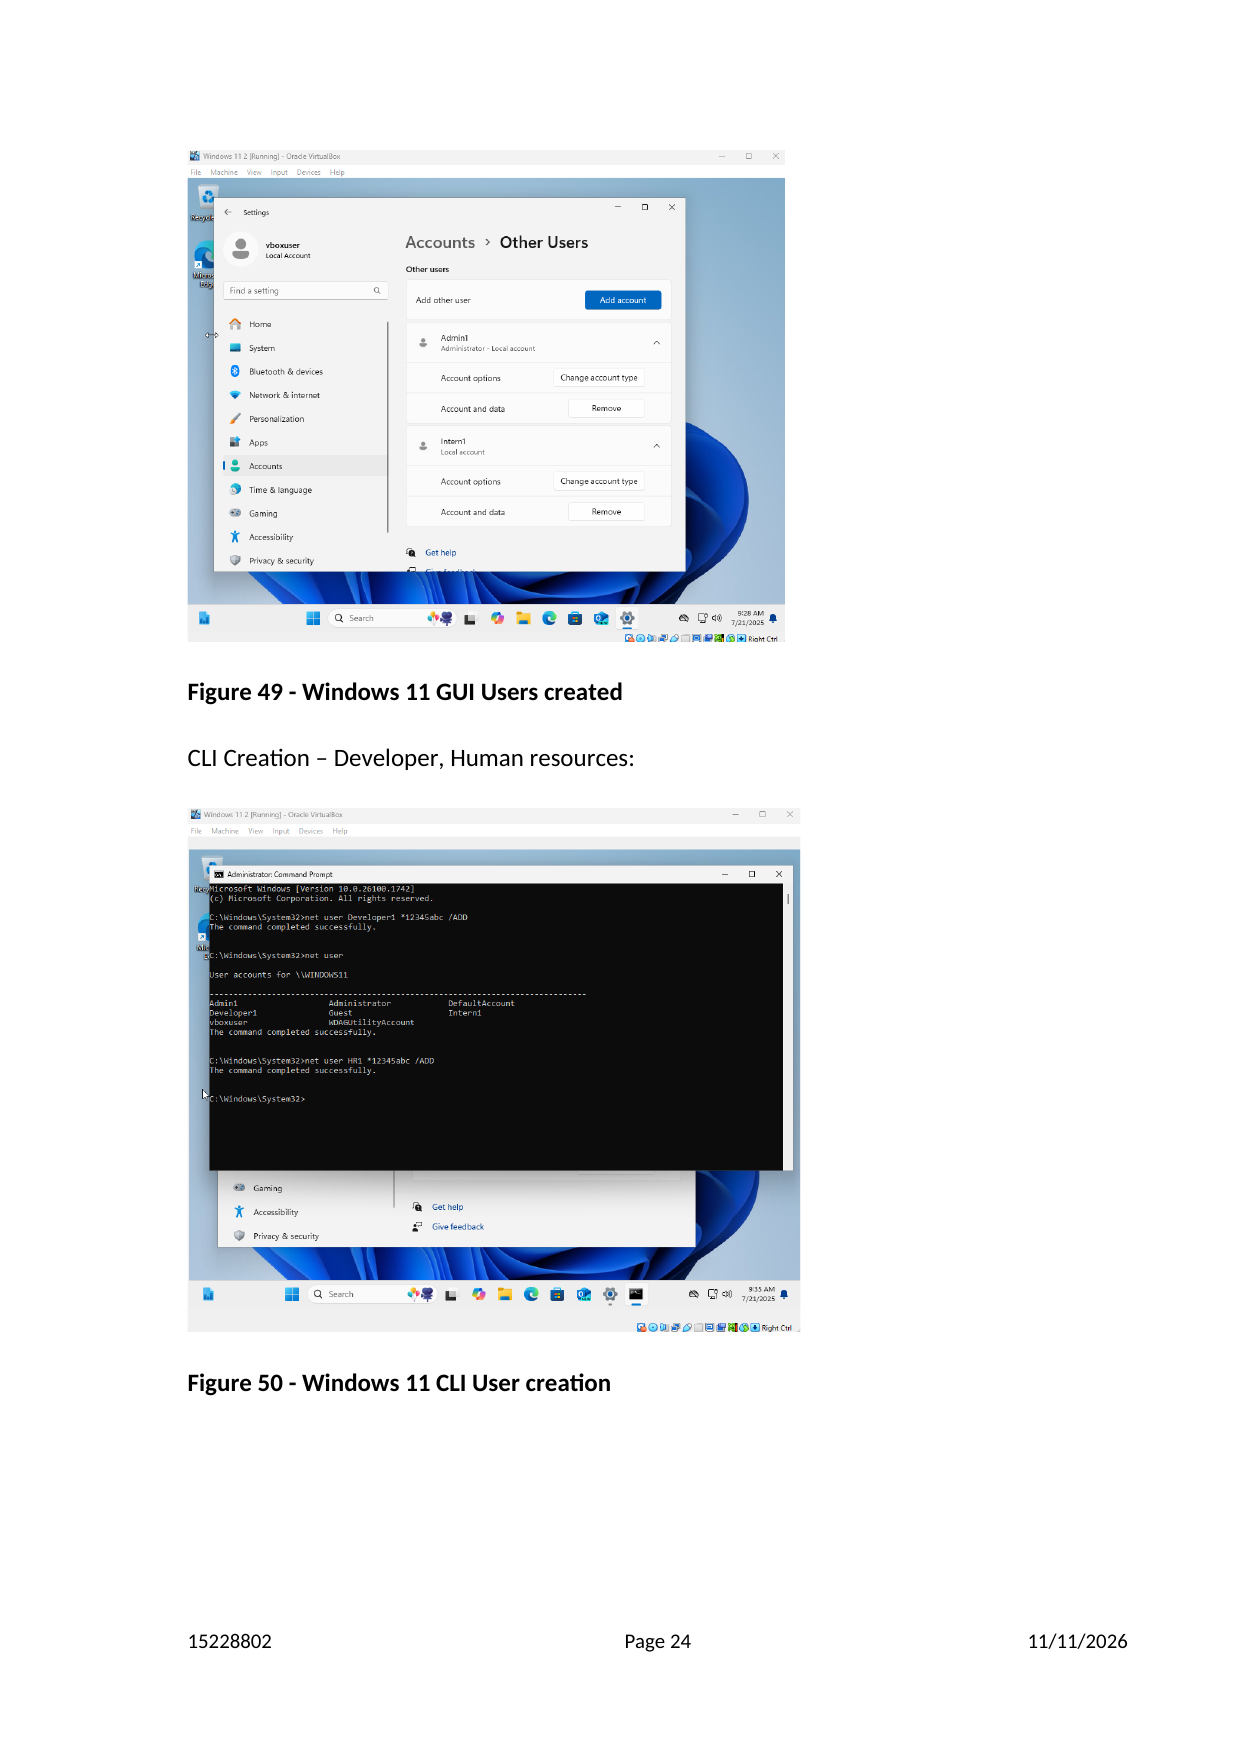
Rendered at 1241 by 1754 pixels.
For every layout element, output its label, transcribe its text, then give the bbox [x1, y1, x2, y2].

text Figure 49 - Windows 11 GUI Users created [187, 676, 1053, 707]
text CLI Creation – Developer, Human resources: [187, 743, 1053, 773]
picture [187, 150, 785, 642]
text Figure 50 - Windows 11 CLI User creation [187, 1367, 1053, 1397]
picture [187, 808, 801, 1332]
